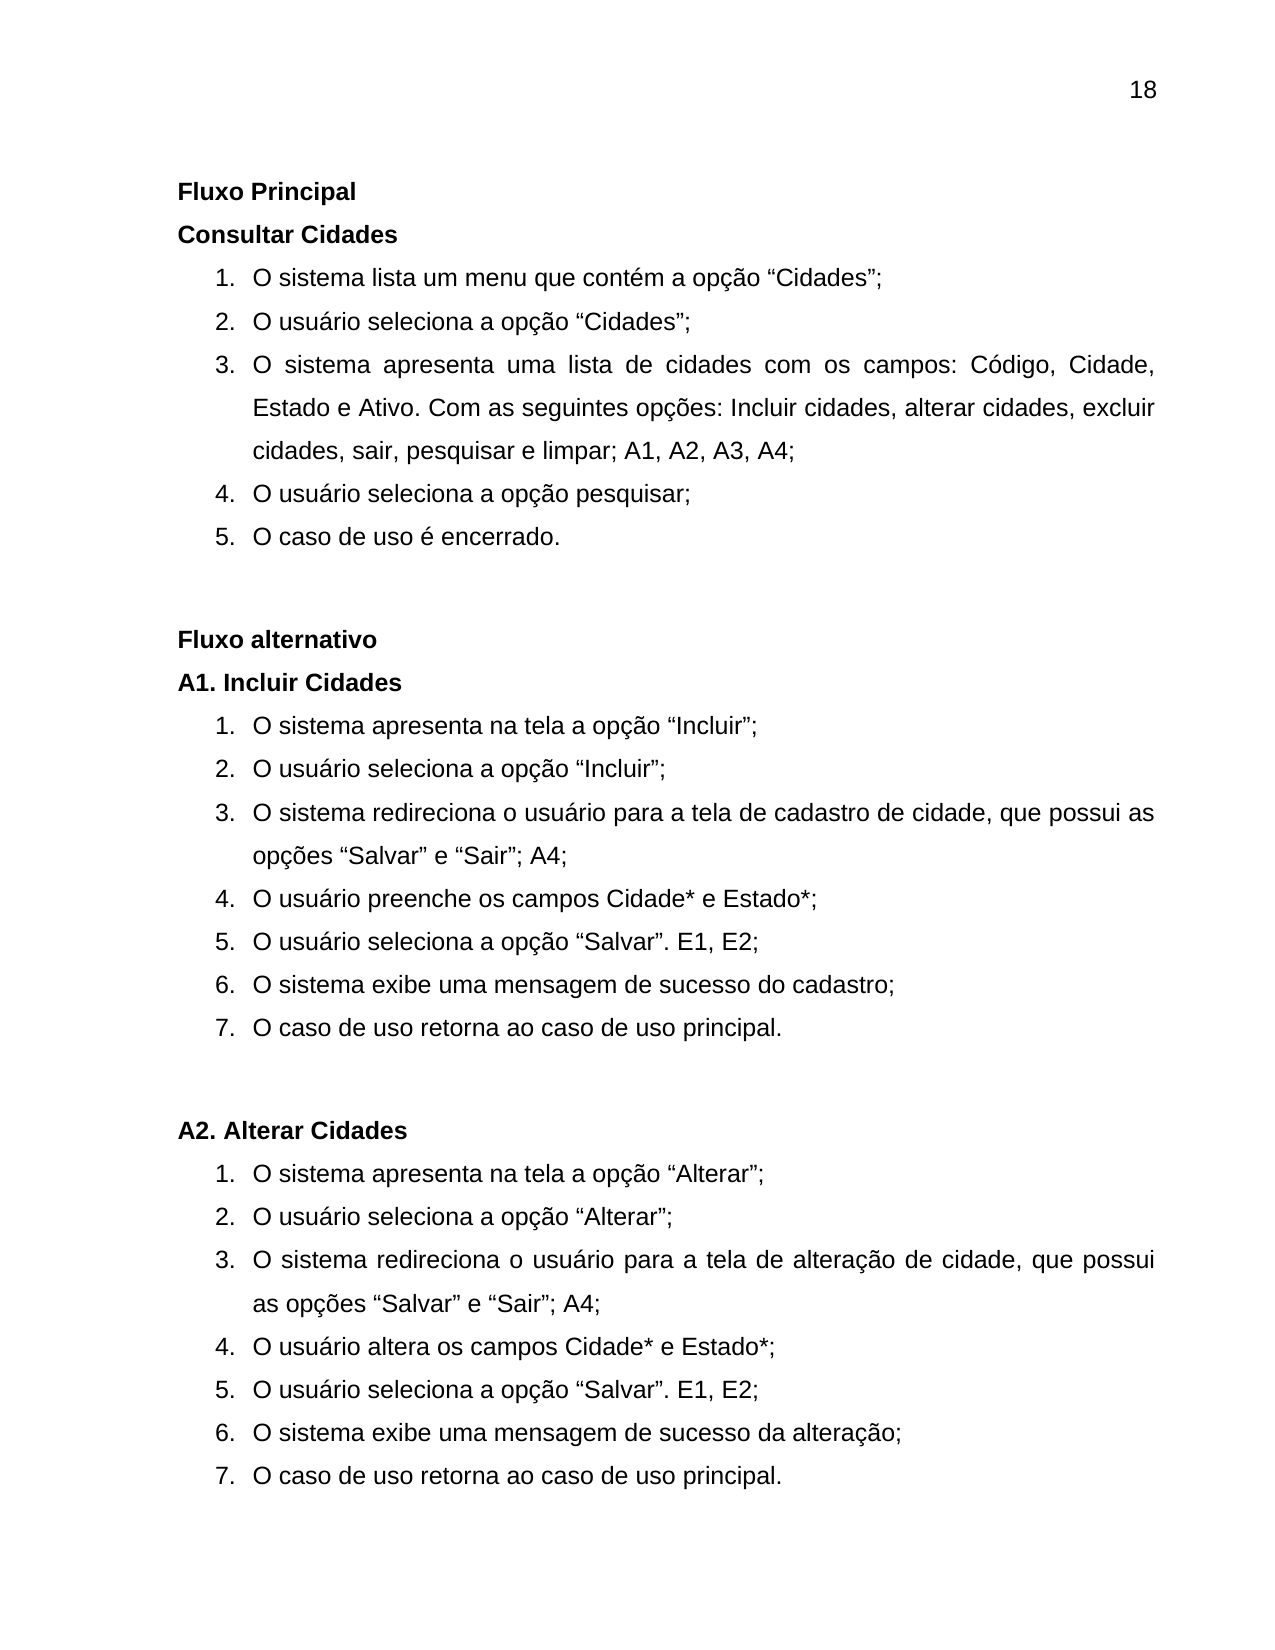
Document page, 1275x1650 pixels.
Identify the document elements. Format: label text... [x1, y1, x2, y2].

list O usuário seleciona a opção “Alterar”; [215, 1202, 1157, 1231]
list O sistema apresenta na tela a opção “Incluir”; [215, 711, 1157, 740]
list O caso de uso retorna ao caso de uso principal. [215, 1013, 1157, 1042]
text A1. Incluir Cidades [177, 668, 1157, 697]
list O sistema redireciona o usuário para a tela de alteração de cidade, que possui as opções “Salvar” e “Sair”; A4; [215, 1246, 1157, 1317]
list O usuário seleciona a opção “Incluir”; [215, 754, 1157, 783]
list O usuário seleciona a opção “Salvar”. E1, E2; [215, 1375, 1157, 1404]
list O usuário seleciona a opção pesquisar; [215, 479, 1157, 508]
list O usuário seleciona a opção “Salvar”. E1, E2; [215, 927, 1157, 956]
list O caso de uso é encerrado. [215, 522, 1157, 551]
list O usuário altera os campos Cidade* e Estado*; [215, 1332, 1157, 1361]
list O sistema exibe uma mensagem de sucesso do cadastro; [215, 970, 1157, 999]
list O sistema apresenta na tela a opção “Alterar”; [215, 1159, 1157, 1188]
list O sistema exibe uma mensagem de sucesso da alteração; [215, 1418, 1157, 1447]
list O usuário seleciona a opção “Cidades”; [215, 307, 1157, 335]
text Consultar Cidades [177, 220, 1157, 249]
list O usuário preenche os campos Cidade* e Estado*; [215, 884, 1157, 913]
text A2. Alterar Cidades [177, 1116, 1157, 1145]
text Fluxo Principal [177, 177, 1157, 206]
list O sistema apresenta uma lista de cidades com os campos: Código, Cidade, Estado e Ativo. Com as seguintes opções: Incluir cidades, alterar cidades, excluir cidades, sair, pesquisar e limpar; A1, A2, A3, A4; [215, 350, 1157, 465]
text Fluxo alternativo [177, 625, 1157, 654]
list O caso de uso retorna ao caso de uso principal. [215, 1461, 1157, 1490]
list O sistema lista um menu que contém a opção “Cidades”; [215, 263, 1157, 292]
list O sistema redireciona o usuário para a tela de cadastro de cidade, que possui as opções “Salvar” e “Sair”; A4; [215, 798, 1157, 869]
